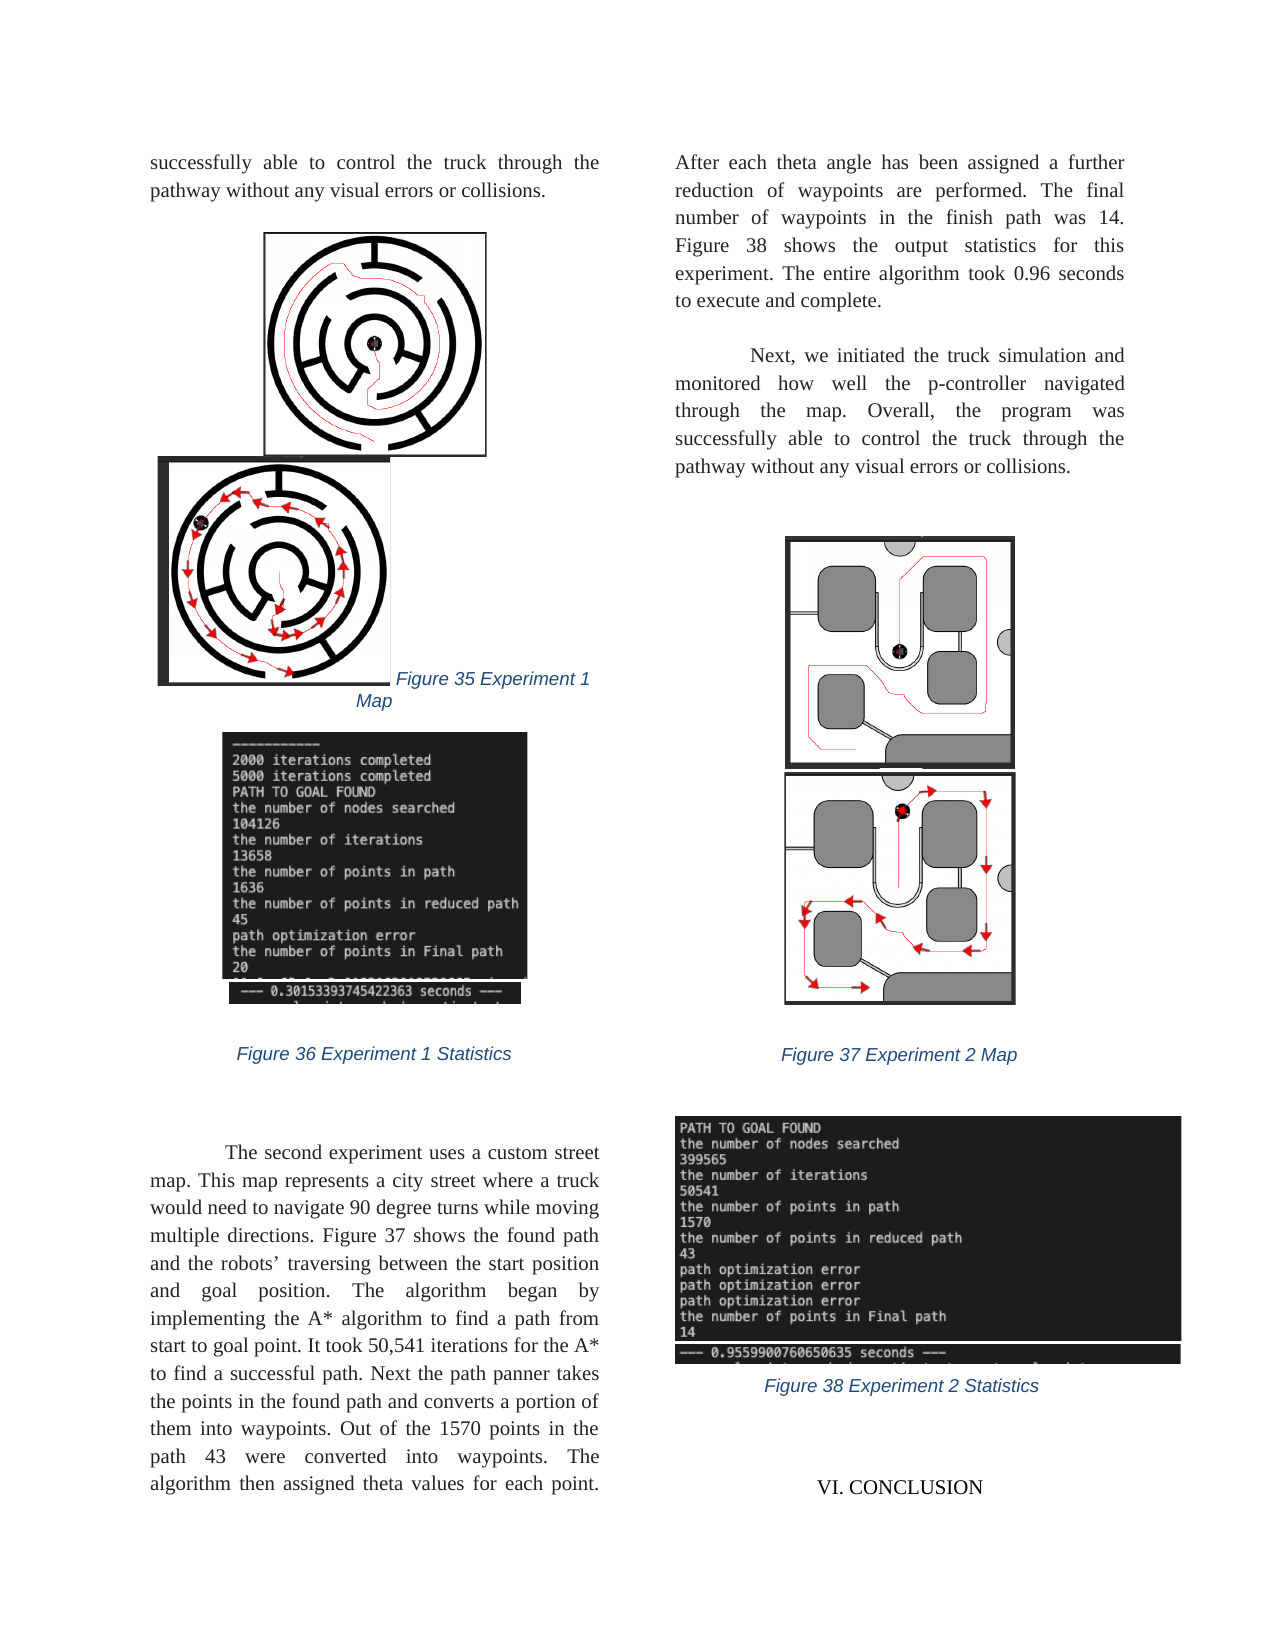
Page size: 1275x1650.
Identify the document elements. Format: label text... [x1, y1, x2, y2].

picture [222, 732, 528, 979]
picture [675, 1344, 1181, 1364]
text VI. CONCLUSION [675, 1474, 1125, 1499]
picture [785, 536, 1015, 769]
picture [675, 1116, 1182, 1341]
picture [157, 232, 487, 686]
picture [229, 982, 521, 1004]
text The second experiment uses a custom street map. This map represents a city street where a truck would need to navigate 90 degree turns while moving multiple directions. Figure 37 shows the found path and the robots’ traversing between the start position and goal position. The algorithm began by implementing the A* algorithm to find a path from start to goal point. It took 50,541 iterations for the A* to find a successful path. Next the path panner takes the points in the found path and converts a portion of them into waypoints. Out of the 1570 points in the path 43 were converted into waypoints. The algorithm then assigned theta values for each point. After each theta angle has been assigned a further reduction of waypoints are performed. The final number of waypoints in the finish path was 14. Figure 38 shows the output statistics for this experiment. The entire algorithm took 0.96 seconds to execute and complete. [675, 150, 1125, 312]
picture [784, 772, 1016, 1005]
text The second experiment uses a custom street map. This map represents a city street where a truck would need to navigate 90 degree turns while moving multiple directions. Figure 37 shows the found path and the robots’ traversing between the start position and goal position. The algorithm began by implementing the A* algorithm to find a path from start to goal point. It took 50,541 iterations for the A* to find a successful path. Next the path panner takes the points in the found path and converts a portion of them into waypoints. Out of the 1570 points in the path 43 were converted into waypoints. The algorithm then assigned theta values for each point. After each theta angle has been assigned a further reduction of waypoints are performed. The final number of waypoints in the finish path was 14. Figure 38 shows the output statistics for this experiment. The entire algorithm took 0.96 seconds to execute and complete. [150, 1140, 600, 1495]
